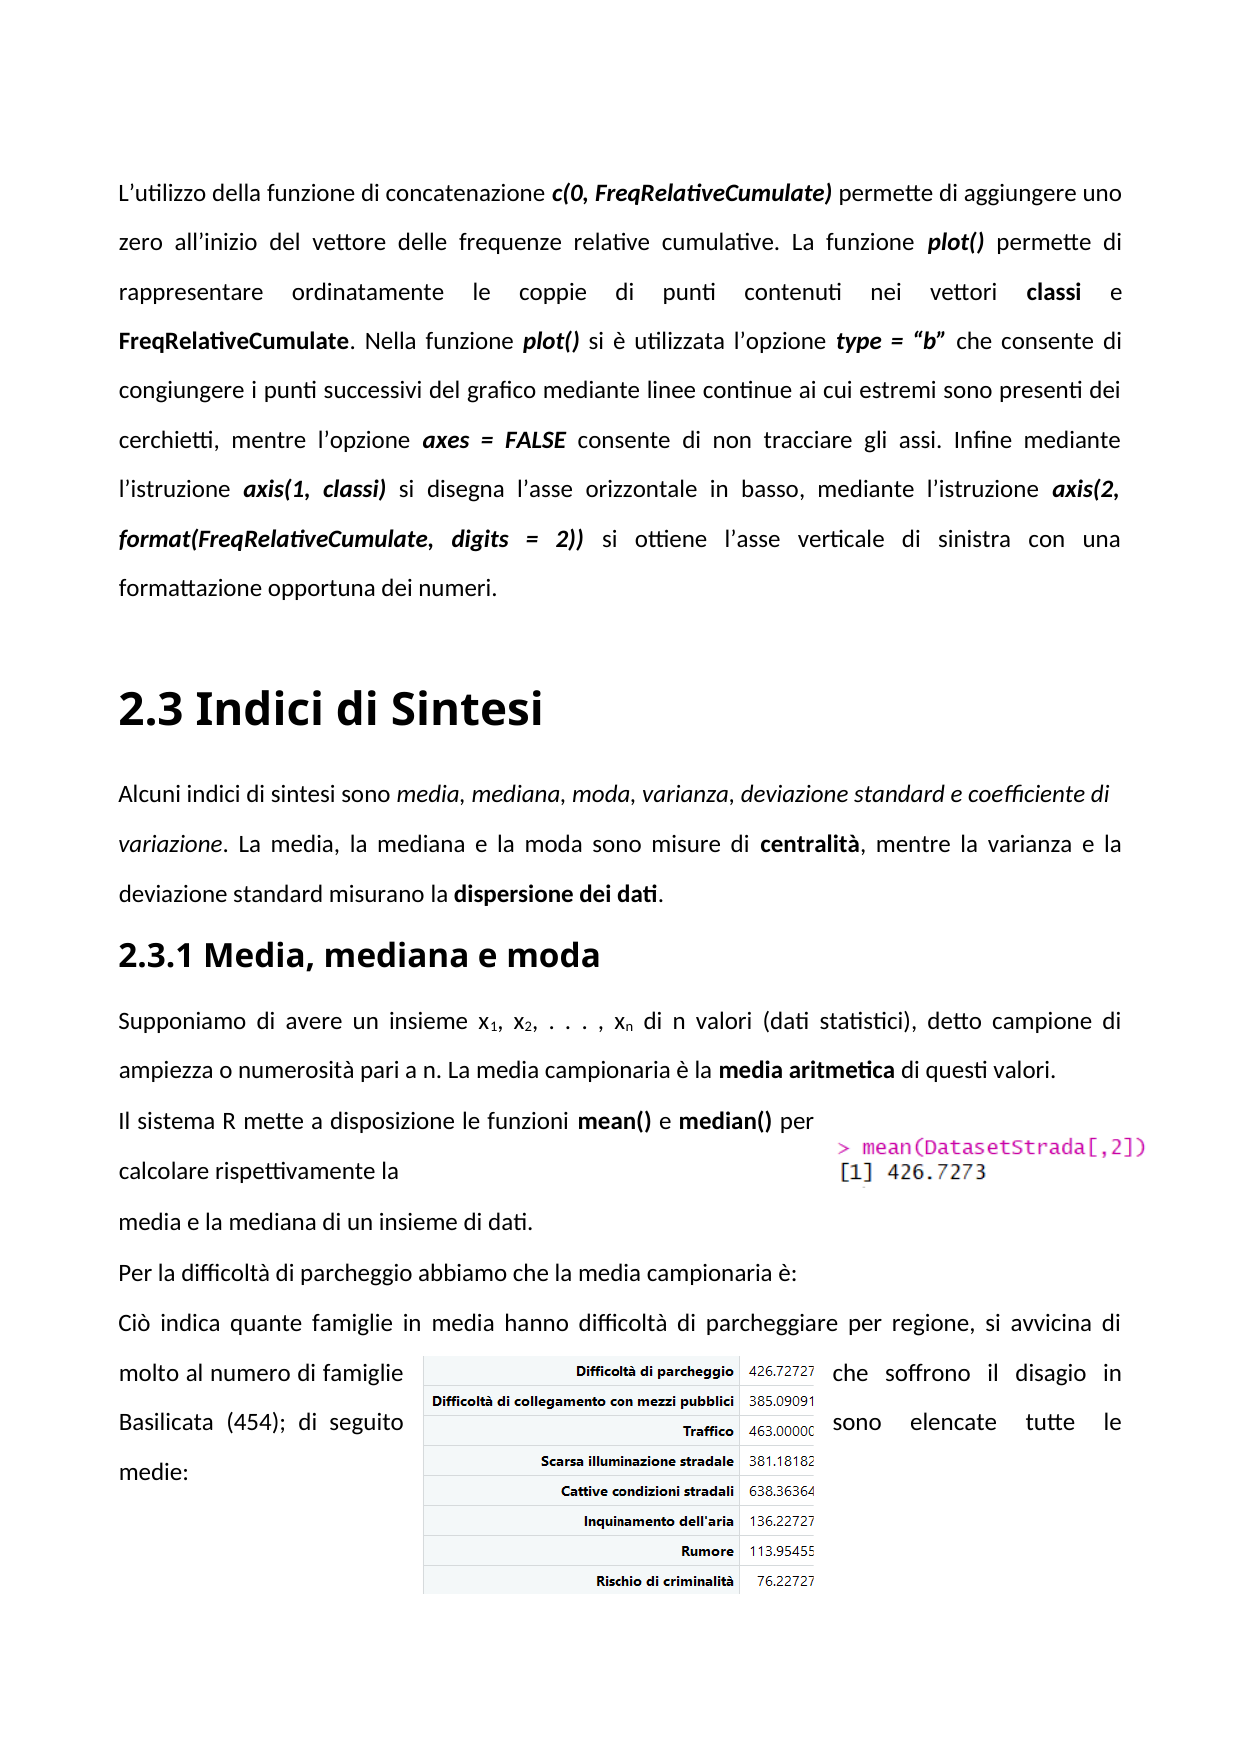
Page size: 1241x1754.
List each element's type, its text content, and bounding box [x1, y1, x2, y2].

text Per la difficoltà di parcheggio abbiamo che la media campionaria è: [118, 1257, 1122, 1287]
subtitle 2.3 Indici di Sintesi [118, 677, 1122, 739]
text media e la mediana di un insieme di dati. [118, 1206, 1122, 1236]
text Supponiamo di avere un insieme x1, x2, . . . , xn di n valori (dati statistici), detto campione di ampiezza o numerosità pari a n. La media campionaria è la media aritmetica di questi valori. [118, 1005, 1122, 1085]
text Il sistema R mette a disposizione le funzioni mean() e median() per calcolare rispettivamente la [118, 1105, 1122, 1185]
text Alcuni indici di sintesi sono media, mediana, moda, varianza, deviazione standard e coefficiente di [118, 778, 1122, 808]
picture [833, 1133, 1159, 1188]
text L’utilizzo della funzione di concatenazione c(0, FreqRelativeCumulate) permette di aggiungere uno zero all’inizio del vettore delle frequenze relative cumulative. La funzione plot() permette di rappresentare ordinatamente le coppie di punti contenuti nei vettori classi e FreqRelativeCumulate. Nella funzione plot() si è utilizzata l’opzione type = “b” che consente di congiungere i punti successivi del grafico mediante linee continue ai cui estremi sono presenti dei cerchietti, mentre l’opzione axes = FALSE consente di non tracciare gli assi. Infine mediante l’istruzione axis(1, classi) si disegna l’asse orizzontale in basso, mediante l’istruzione axis(2, format(FreqRelativeCumulate, digits = 2)) si ottiene l’asse verticale di sinistra con una formattazione opportuna dei numeri. [118, 177, 1122, 603]
text variazione. La media, la mediana e la moda sono misure di centralità, mentre la varianza e la deviazione standard misurano la dispersione dei dati. [118, 829, 1122, 908]
text Ciò indica quante famiglie in media hanno difficoltà di parcheggiare per regione, si avvicina di molto al numero di famiglie che soffrono il disagio in Basilicata (454); di seguito sono elencate tutte le medie: [118, 1308, 1122, 1486]
picture [422, 1356, 814, 1594]
subtitle 2.3.1 Media, mediana e moda [118, 932, 1122, 977]
